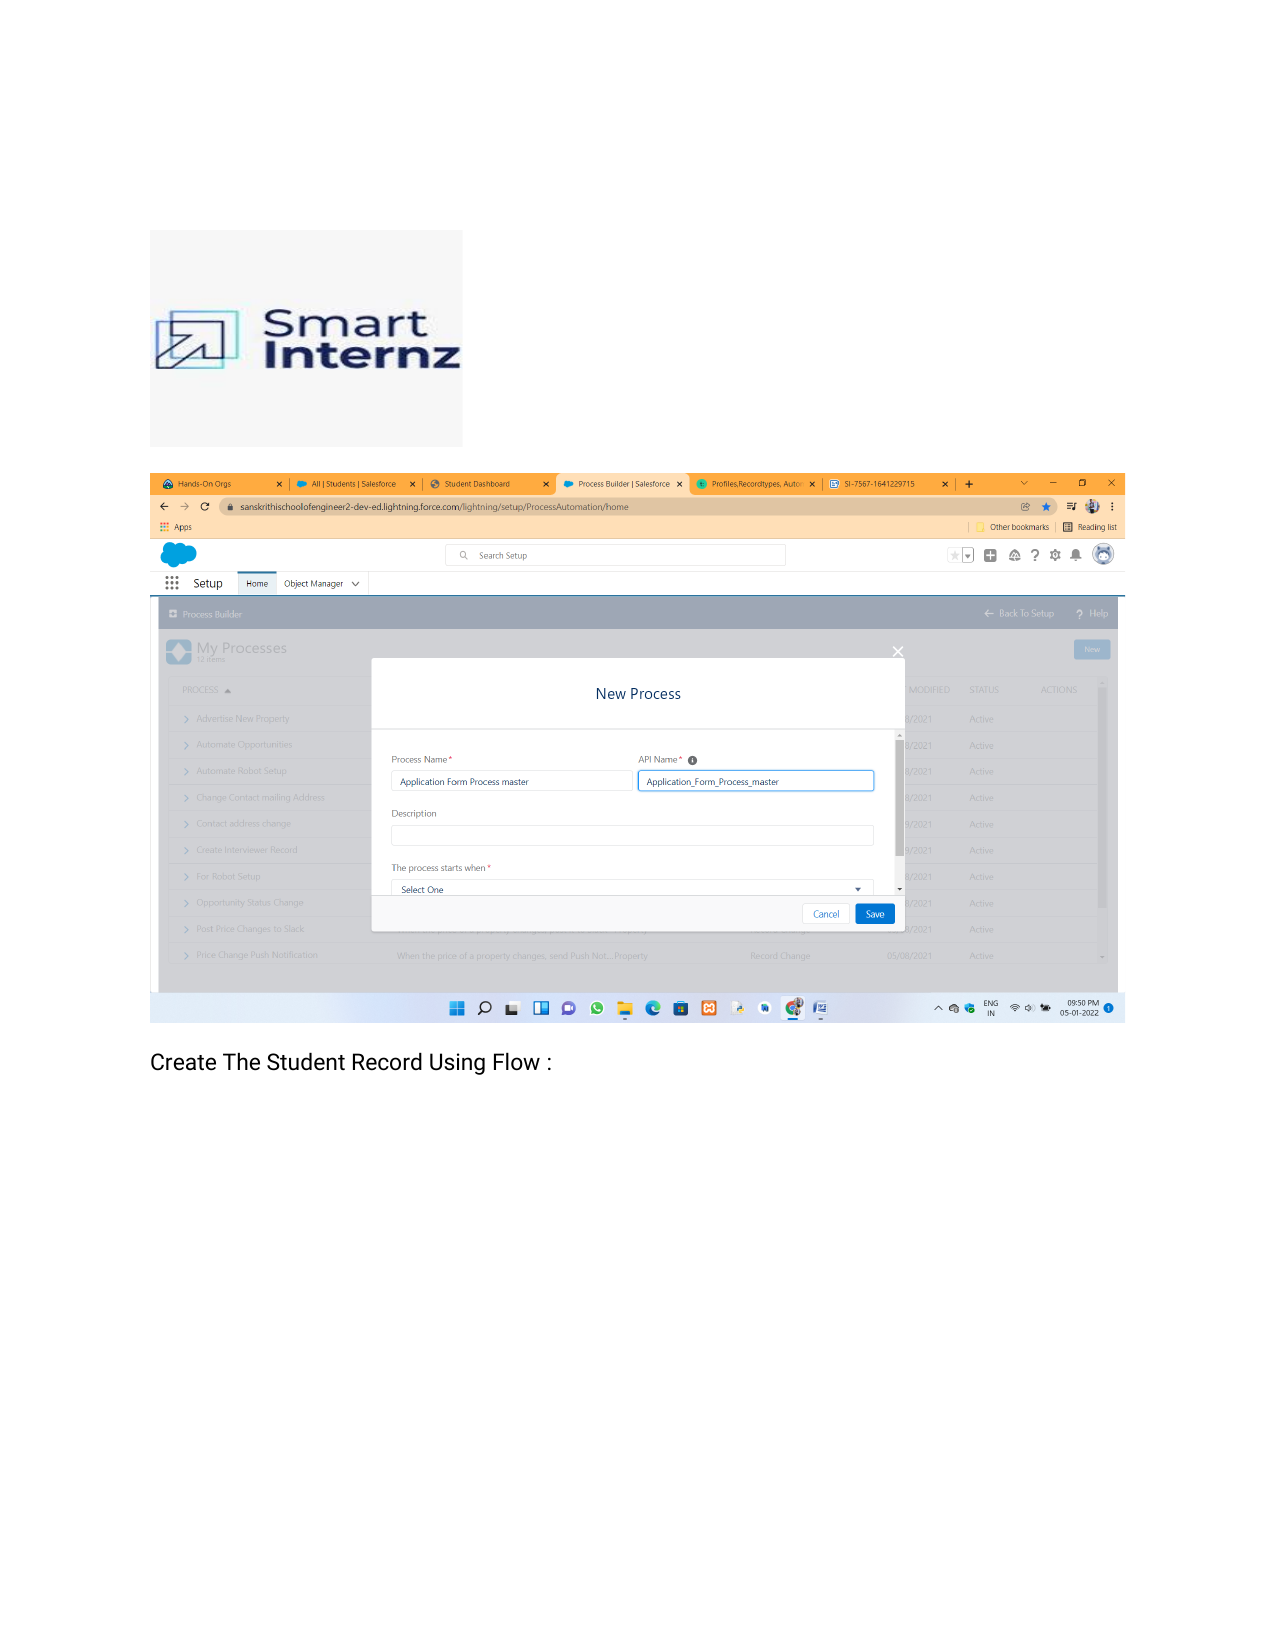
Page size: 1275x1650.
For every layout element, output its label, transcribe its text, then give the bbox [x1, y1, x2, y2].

picture [150, 230, 463, 447]
picture [150, 473, 1125, 1023]
text Create The Student Record Using Flow : [150, 1049, 1125, 1076]
